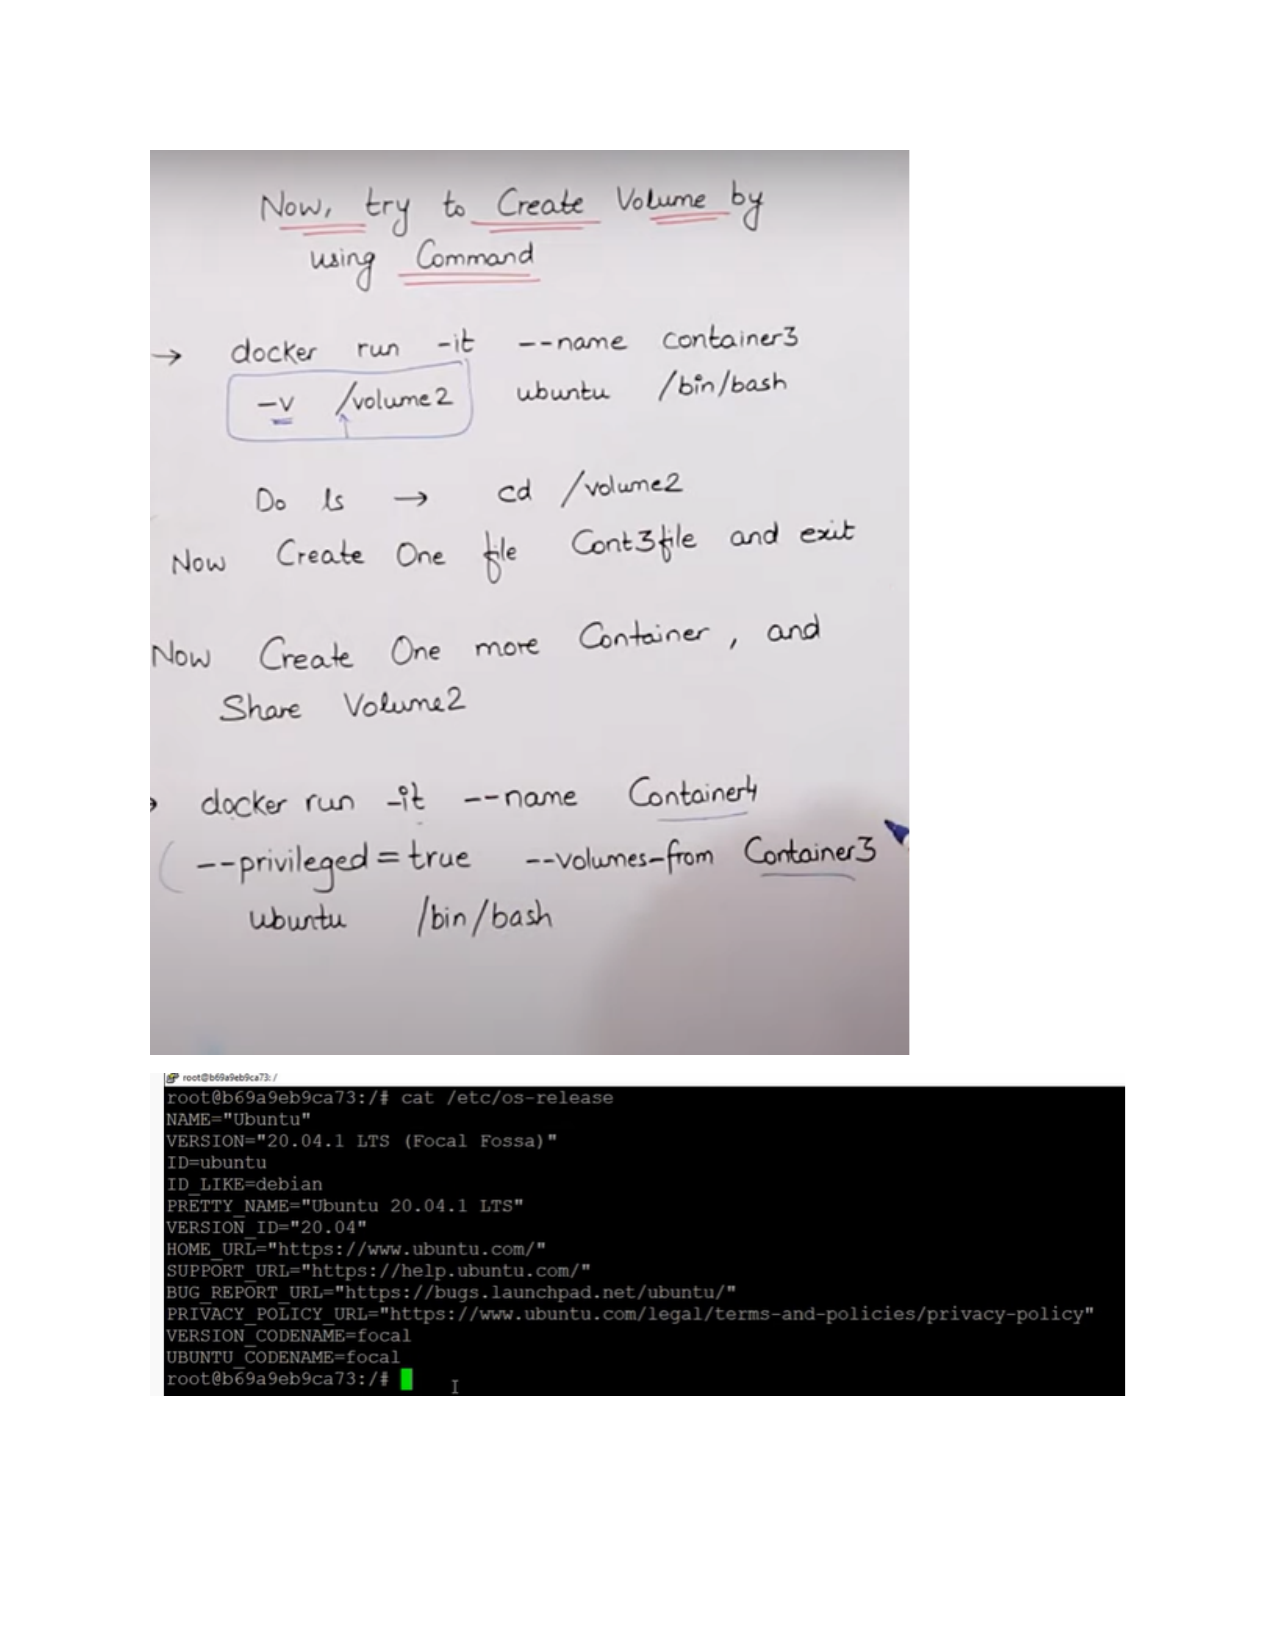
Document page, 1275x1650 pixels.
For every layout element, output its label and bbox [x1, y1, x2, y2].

picture [150, 150, 910, 1055]
picture [150, 1073, 1125, 1396]
